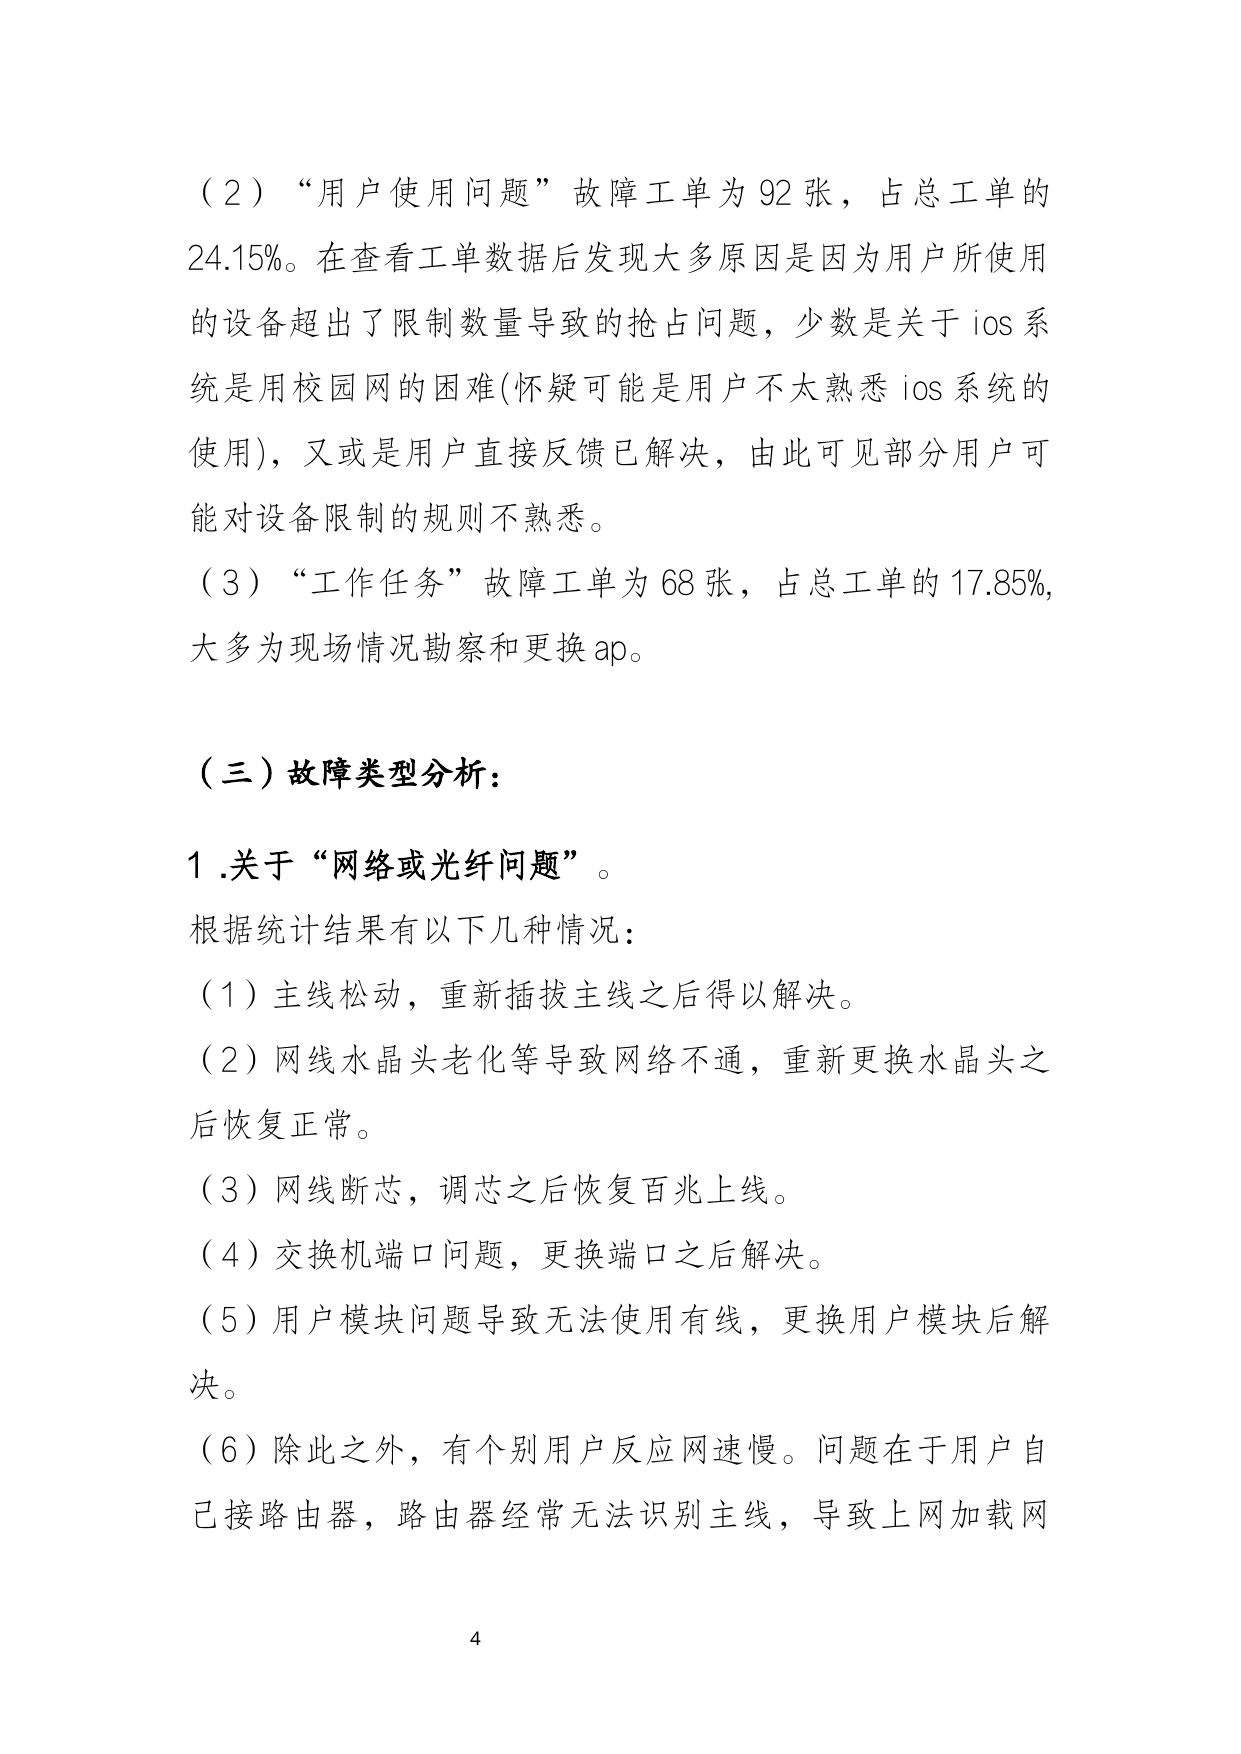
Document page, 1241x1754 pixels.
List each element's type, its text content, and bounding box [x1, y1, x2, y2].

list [187, 1419, 1053, 1549]
list 网线断芯，调芯之后恢复百兆上线。 [187, 1159, 1053, 1224]
list 交换机端口问题，更换端口之后解决。 [187, 1224, 1053, 1289]
list 用户模块问题导致无法使用有线，更换用户模块后解决。 [187, 1289, 1053, 1419]
subtitle （三）故障类型分析： [186, 742, 1053, 807]
list 网线水晶头老化等导致网络不通，重新更换水晶头之后恢复正常。 [187, 1029, 1053, 1159]
list （2）“用户使用问题”故障工单为92张，占总工单的24.15%。在查看工单数据后发现大多原因是因为用户所使用的设备超出了限制数量导致的抢占问题，少数是关于ios系统是用校园网的困难(怀疑可能是用户不太熟悉ios系统的使用)，又或是用户直接反馈已解决，由此可见部分用户可能对设备限制的规则不熟悉。 [187, 162, 1053, 552]
text 1 .关于“网络或光纤问题”。 [187, 834, 1053, 899]
list （3）“工作任务”故障工单为68张，占总工单的17.85%,大多为现场情况勘察和更换ap。 [187, 552, 1053, 682]
text 根据统计结果有以下几种情况： [187, 899, 1053, 964]
list 主线松动，重新插拔主线之后得以解决。 [187, 964, 1053, 1029]
